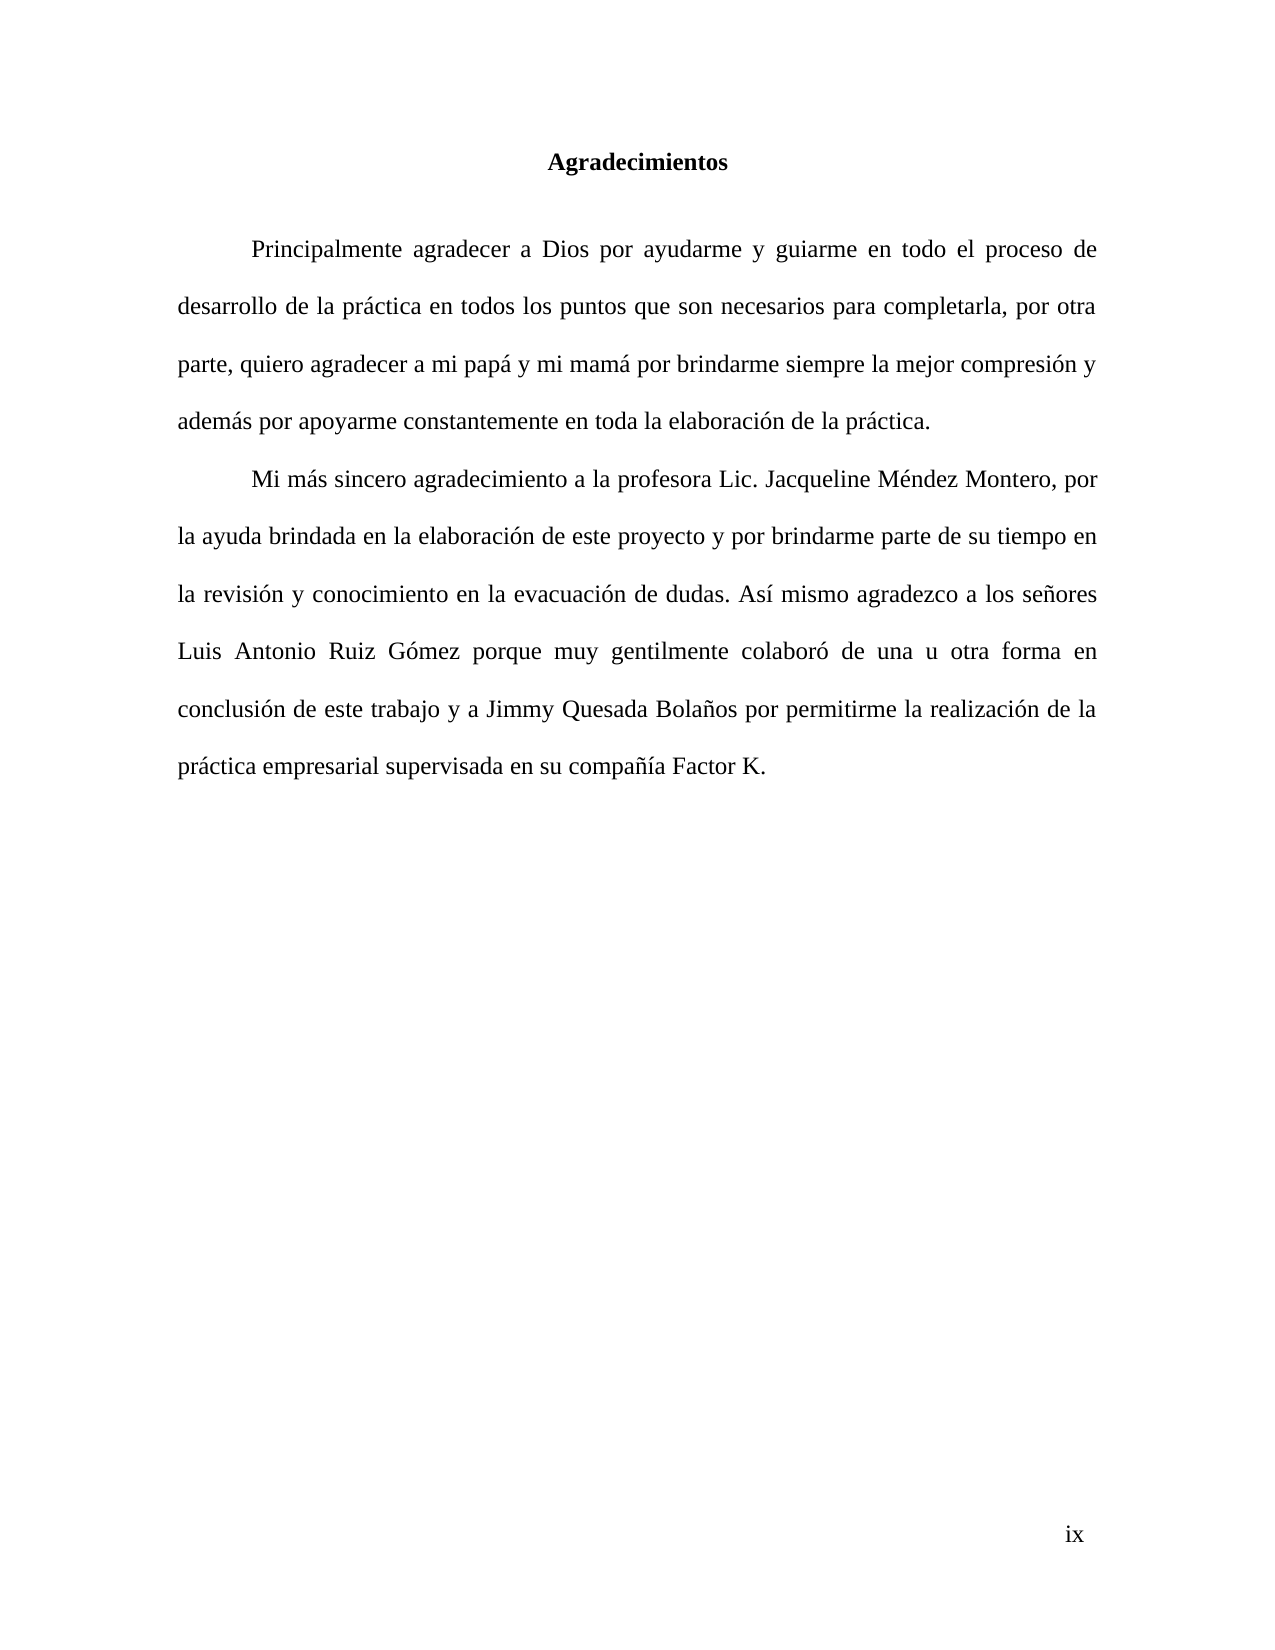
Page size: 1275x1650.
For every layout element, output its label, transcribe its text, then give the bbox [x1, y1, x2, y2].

subtitle Agradecimientos [194, 147, 1081, 176]
text Mi más sincero agradecimiento a la profesora Lic. Jacqueline Méndez Montero, por la ayuda brindada en la elaboración de este proyecto y por brindarme parte de su tiempo en la revisión y conocimiento en la evacuación de dudas. Así mismo agradezco a los señores Luis Antonio Ruiz Gómez porque muy gentilmente colaboró de una u otra forma en conclusión de este trabajo y a Jimmy Quesada Bolaños por permitirme la realización de la práctica empresarial supervisada en su compañía Factor K. [177, 464, 1098, 780]
text Principalmente agradecer a Dios por ayudarme y guiarme en todo el proceso de desarrollo de la práctica en todos los puntos que son necesarios para completarla, por otra parte, quiero agradecer a mi papá y mi mamá por brindarme siempre la mejor compresión y además por apoyarme constantemente en toda la elaboración de la práctica. [177, 234, 1098, 435]
